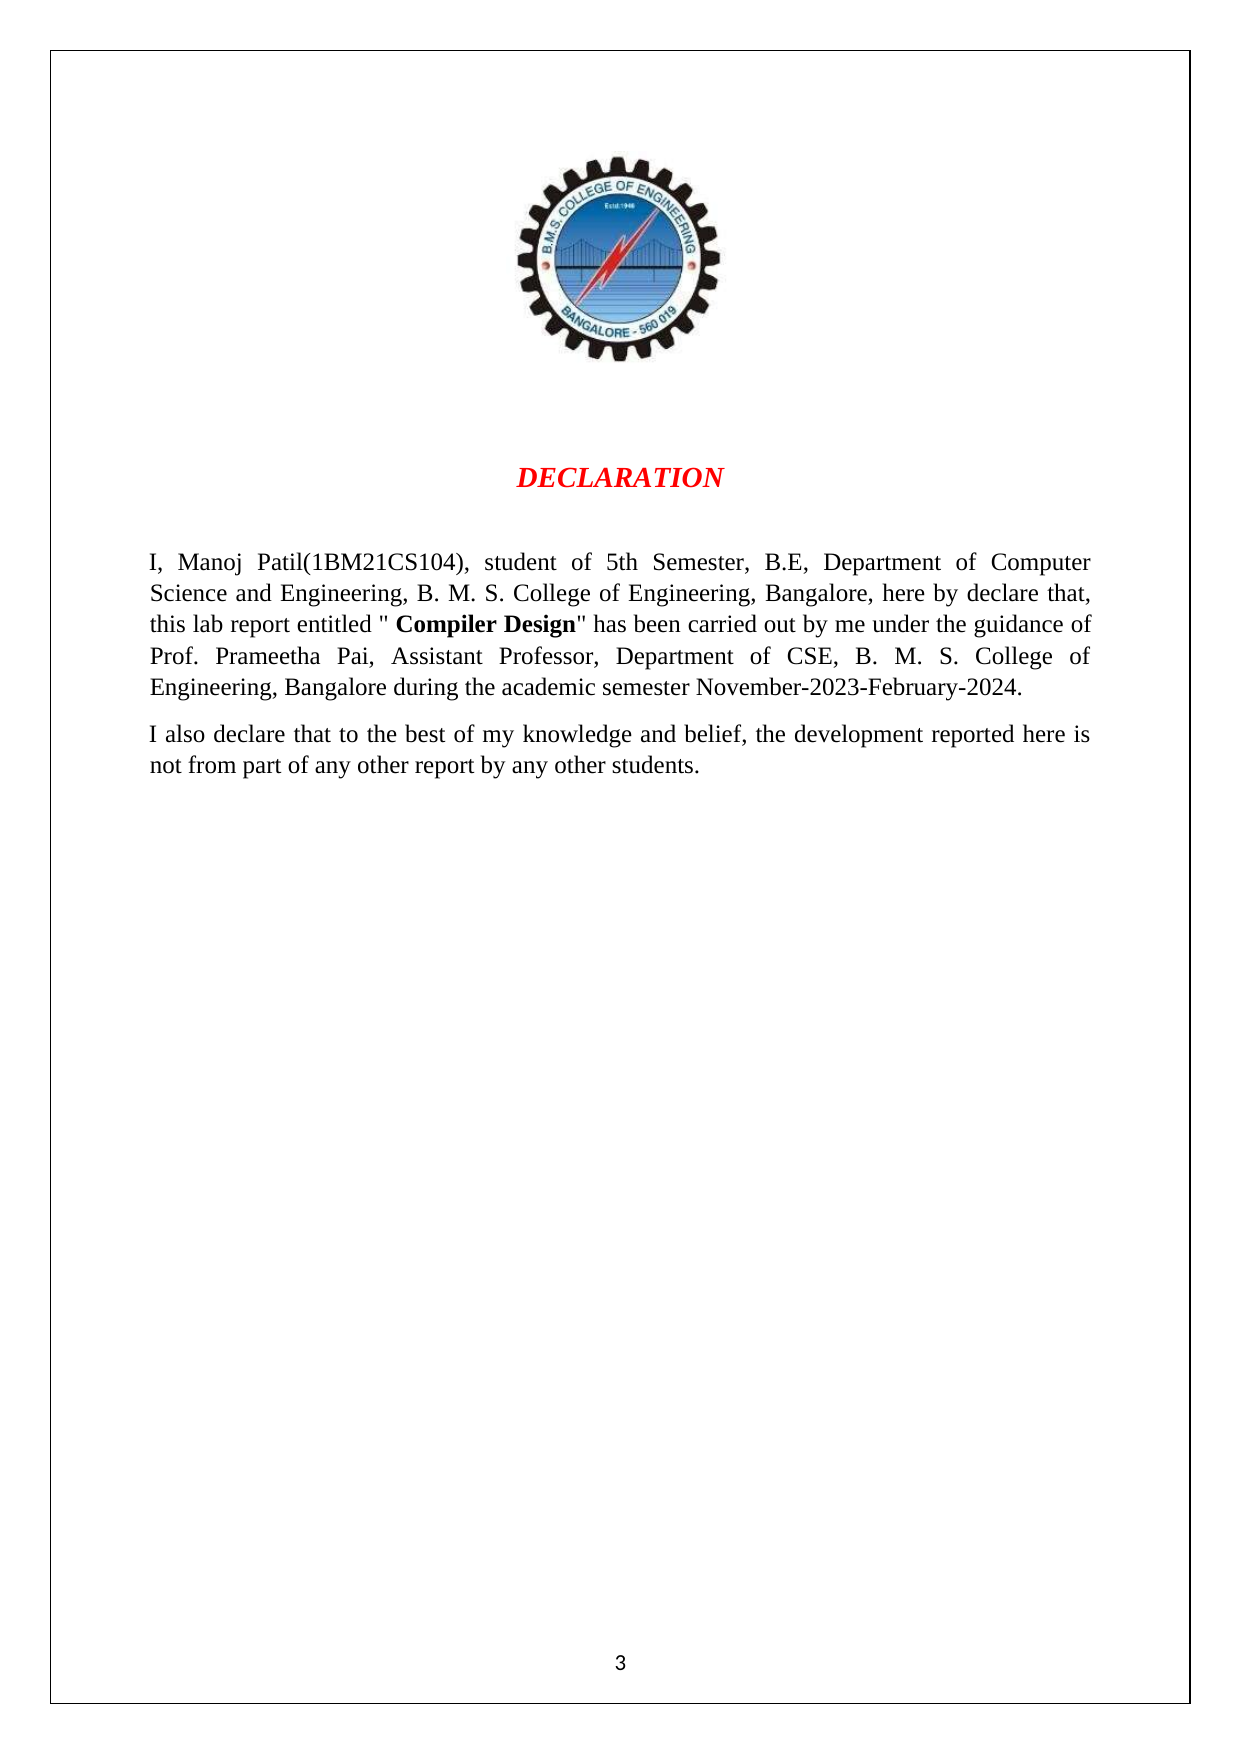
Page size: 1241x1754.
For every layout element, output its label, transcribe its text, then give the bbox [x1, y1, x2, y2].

text I also declare that to the best of my knowledge and belief, the development reported here is not from part of any other report by any other students. [148, 719, 1092, 778]
picture [506, 151, 734, 369]
text DECLARATION [150, 461, 1090, 494]
text I, Manoj Patil(1BM21CS104), student of 5th Semester, B.E, Department of Computer Science and Engineering, B. M. S. College of Engineering, Bangalore, here by declare that, this lab report entitled " Compiler Design" has been carried out by me under the guidance of Prof. Prameetha Pai, Assistant Professor, Department of CSE, B. M. S. College of Engineering, Bangalore during the academic semester November-2023-February-2024. [148, 547, 1092, 701]
